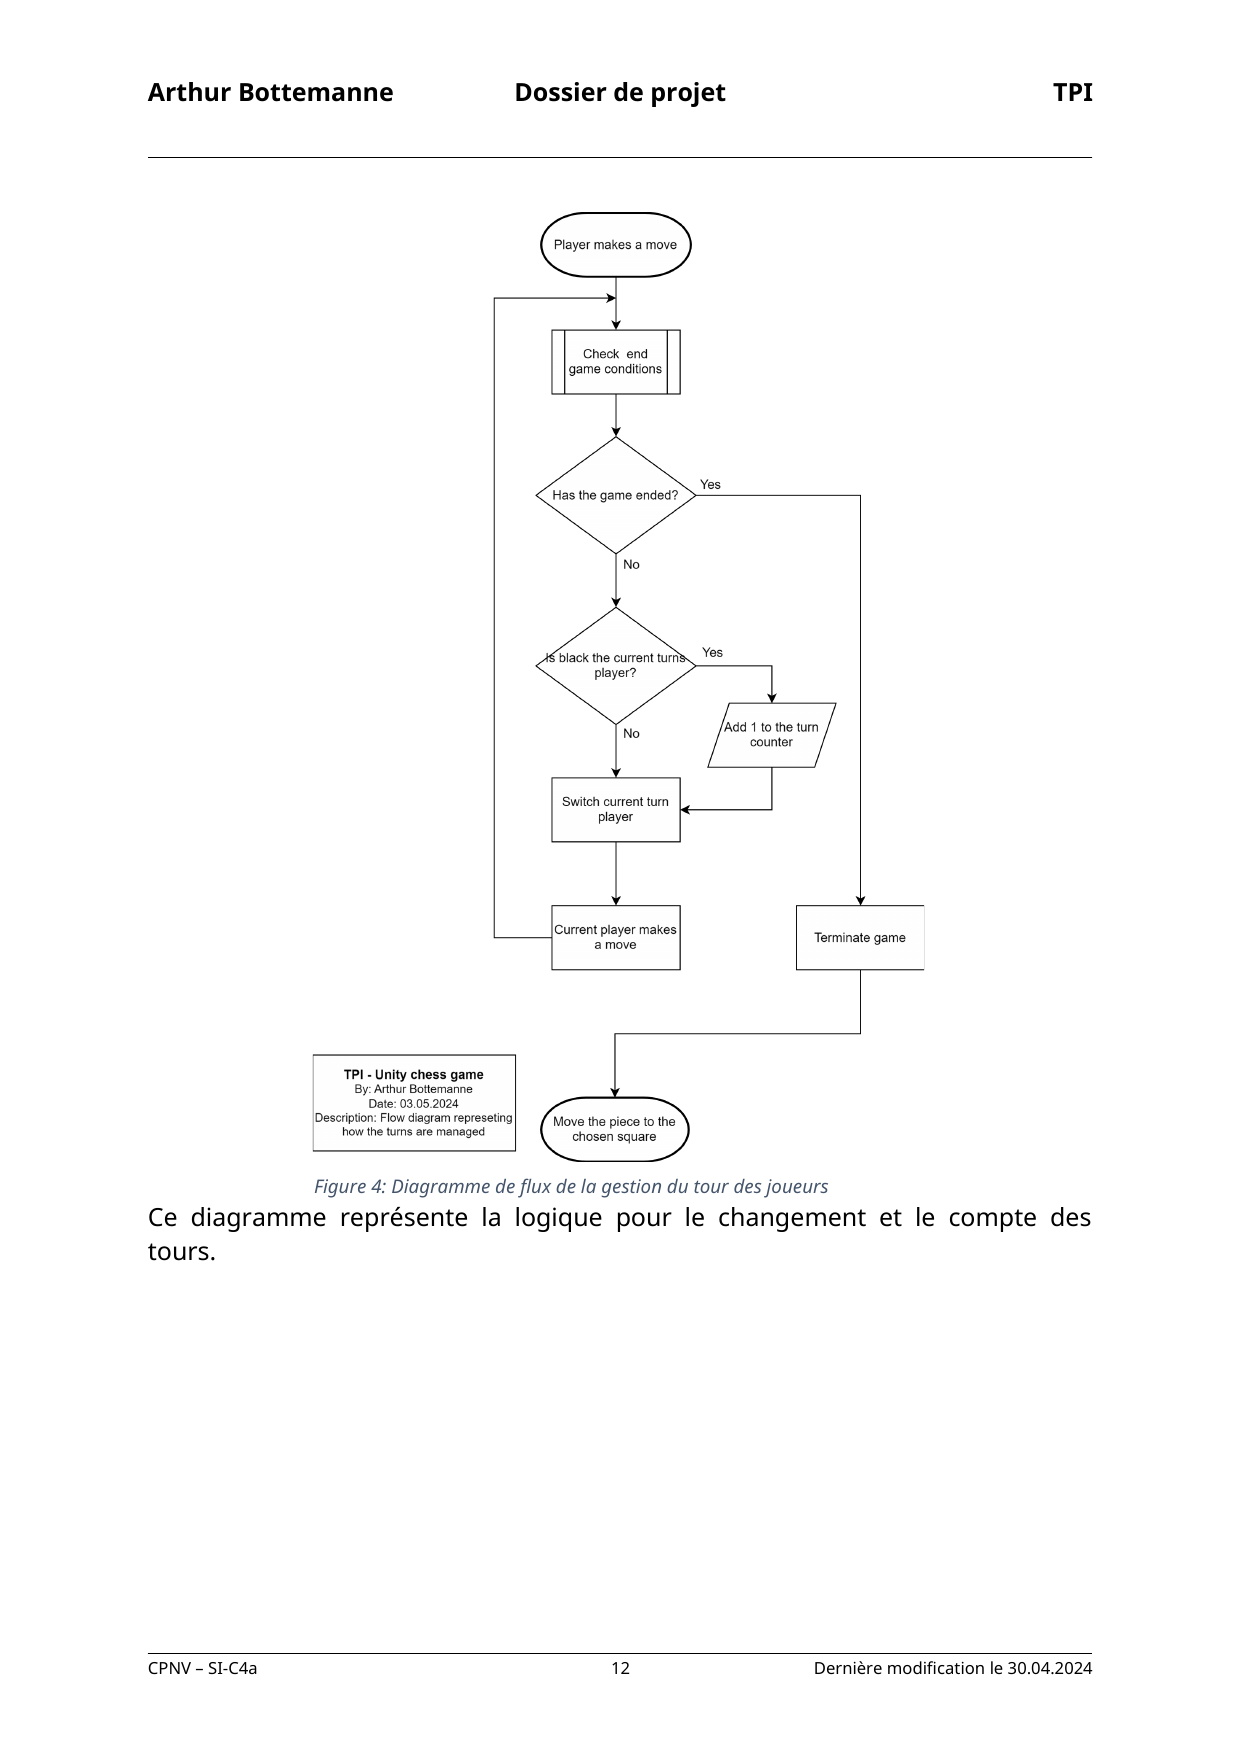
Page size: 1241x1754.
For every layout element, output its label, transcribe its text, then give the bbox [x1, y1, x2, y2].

picture [312, 212, 925, 1162]
